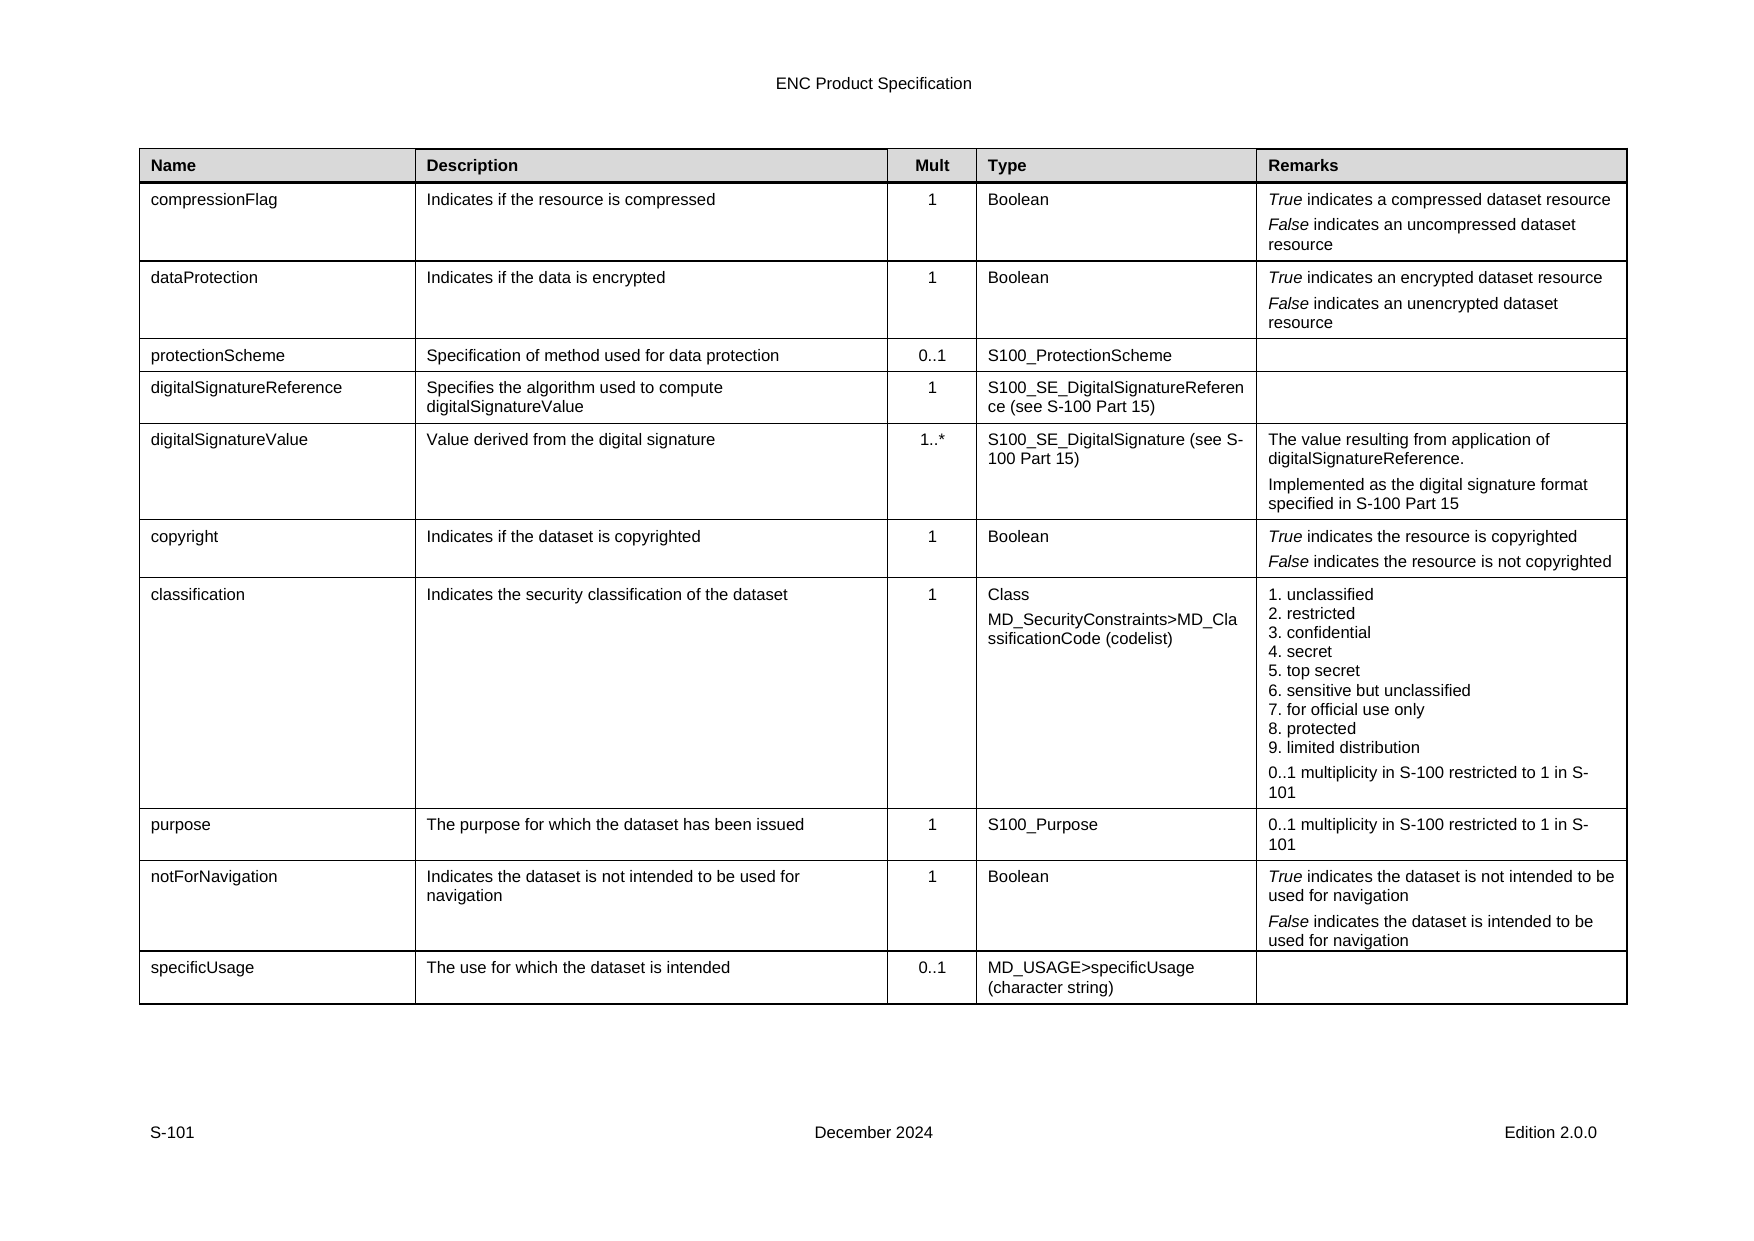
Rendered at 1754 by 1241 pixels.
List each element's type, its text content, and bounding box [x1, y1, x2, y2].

table_cell copyright [140, 520, 415, 577]
table_cell notForNavigation [140, 861, 415, 950]
table_cell [1257, 339, 1626, 371]
table_cell 0..1 [888, 952, 976, 1003]
table_cell 1 [888, 520, 976, 577]
table_cell S100_ProtectionScheme [977, 339, 1256, 371]
table_header Type [977, 149, 1256, 181]
table_cell digitalSignatureValue [140, 424, 415, 519]
table_cell MD_USAGE>specificUsage (character string) [977, 952, 1256, 1003]
table_cell True indicates the dataset is not intended to be used for navigation False indicates the dataset is intended to be used for navigation [1257, 861, 1626, 950]
table_cell purpose [140, 809, 415, 860]
table_cell The value resulting from application of digitalSignatureReference. Implemented as the digital signature format specified in S-100 Part 15 [1257, 424, 1626, 519]
table_cell digitalSignatureReference [140, 372, 415, 423]
table_cell 1 [888, 262, 976, 338]
table_cell True indicates the resource is copyrighted False indicates the resource is not copyrighted [1257, 520, 1626, 577]
table_cell True indicates an encrypted dataset resource False indicates an unencrypted dataset resource [1257, 262, 1626, 338]
table_cell 1. unclassified 2. restricted 3. confidential 4. secret 5. top secret 6. sensitive but unclassified 7. for official use only 8. protected 9. limited distribution 0..1 multiplicity in S-100 restricted to 1 in S-101 [1257, 578, 1626, 808]
table_cell dataProtection [140, 262, 415, 338]
table_cell 1 [888, 809, 976, 860]
table_cell Boolean [977, 520, 1256, 577]
table_cell specificUsage [140, 952, 415, 1003]
table_header Name [140, 149, 415, 181]
table_cell 0..1 multiplicity in S-100 restricted to 1 in S-101 [1257, 809, 1626, 860]
table_cell Boolean [977, 184, 1256, 260]
table_cell S100_SE_DigitalSignatureReference (see S-100 Part 15) [977, 372, 1256, 423]
table_cell Indicates if the data is encrypted [416, 262, 887, 338]
table_header Remarks [1257, 150, 1626, 181]
table_cell 1 [888, 184, 976, 260]
table_cell S100_SE_DigitalSignature (see S-100 Part 15) [977, 424, 1256, 519]
table_cell Value derived from the digital signature [416, 424, 887, 519]
table_cell [1257, 952, 1626, 1003]
table_cell compressionFlag [140, 184, 415, 260]
table_cell True indicates a compressed dataset resource False indicates an uncompressed dataset resource [1257, 184, 1626, 260]
table_cell Indicates if the dataset is copyrighted [416, 520, 887, 577]
table_cell 1 [888, 861, 976, 950]
table_cell protectionScheme [140, 339, 415, 371]
table_cell Boolean [977, 861, 1256, 950]
table_cell Class MD_SecurityConstraints>MD_ClassificationCode (codelist) [977, 578, 1256, 808]
table_cell S100_Purpose [977, 809, 1256, 860]
table_cell 0..1 [888, 339, 976, 371]
table_cell Specifies the algorithm used to compute digitalSignatureValue [416, 372, 887, 423]
table_cell The use for which the dataset is intended [416, 952, 887, 1003]
table_cell classification [140, 578, 415, 808]
table_cell 1 [888, 372, 976, 423]
table_cell Indicates the dataset is not intended to be used for navigation [416, 861, 887, 950]
table_cell The purpose for which the dataset has been issued [416, 809, 887, 860]
table_header Mult [888, 149, 976, 181]
table_header Description [416, 150, 887, 181]
table_cell [1257, 372, 1626, 423]
table_cell Indicates if the resource is compressed [416, 184, 887, 260]
table_cell Boolean [977, 262, 1256, 338]
table_cell Specification of method used for data protection [416, 339, 887, 371]
table_cell 1 [888, 578, 976, 808]
table_cell 1..* [888, 424, 976, 519]
table_cell Indicates the security classification of the dataset [416, 578, 887, 808]
